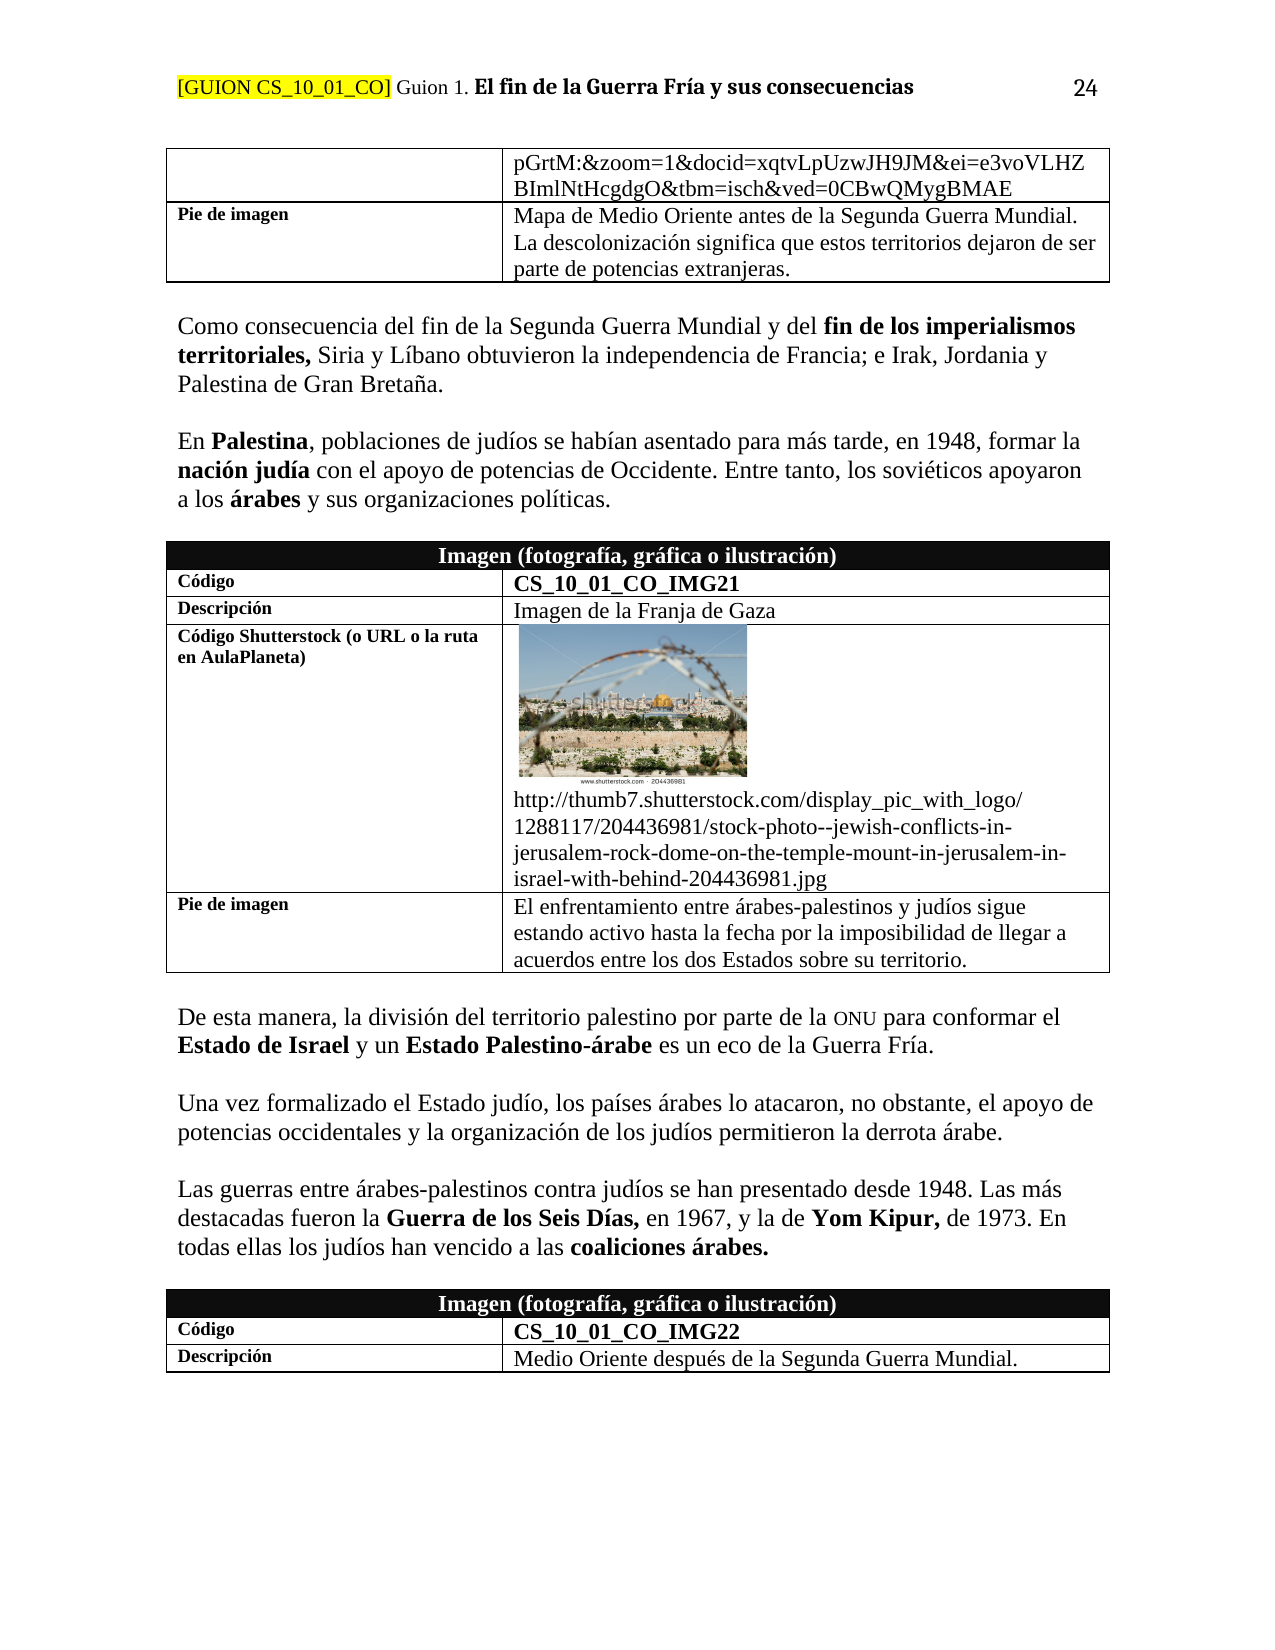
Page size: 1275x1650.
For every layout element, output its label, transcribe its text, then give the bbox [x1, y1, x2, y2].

table_cell http://thumb7.shutterstock.com/display_pic_with_logo/1288117/204436981/stock-photo--jewish-conflicts-in-jerusalem-rock-dome-on-the-temple-mount-in-jerusalem-in-israel-with-behind-204436981.jpg [503, 625, 1109, 892]
table_header Imagen (fotografía, gráfica o ilustración) [167, 542, 1109, 569]
table_cell Código [167, 1318, 502, 1344]
table_cell Código Shutterstock (o URL o la ruta en AulaPlaneta) [167, 625, 502, 892]
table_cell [167, 149, 502, 201]
table_cell CS_10_01_CO_IMG22 [503, 1318, 1109, 1344]
text Una vez formalizado el Estado judío, los países árabes lo atacaron, no obstante, el apoyo de potencias occidentales y la organización de los judíos permitieron la derrota árabe. [177, 1088, 1098, 1146]
table_cell Pie de imagen [167, 893, 502, 972]
picture [518, 624, 748, 787]
table_cell Medio Oriente después de la Segunda Guerra Mundial. [503, 1345, 1109, 1371]
text Como consecuencia del fin de la Segunda Guerra Mundial y del fin de los imperialismos territoriales, Siria y Líbano obtuvieron la independencia de Francia; e Irak, Jordania y Palestina de Gran Bretaña. [177, 311, 1098, 397]
table_header Imagen (fotografía, gráfica o ilustración) [167, 1290, 1109, 1317]
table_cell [503, 149, 1109, 201]
table_cell Imagen de la Franja de Gaza [503, 597, 1109, 623]
text De esta manera, la división del territorio palestino por parte de la onu para conformar el Estado de Israel y un Estado Palestino-árabe es un eco de la Guerra Fría. [177, 1002, 1098, 1059]
table_cell Pie de imagen [167, 203, 502, 281]
table_cell Código [167, 570, 502, 596]
table_cell Mapa de Medio Oriente antes de la Segunda Guerra Mundial. La descolonización significa que estos territorios dejaron de ser parte de potencias extranjeras. [503, 203, 1109, 281]
text En Palestina, poblaciones de judíos se habían asentado para más tarde, en 1948, formar la nación judía con el apoyo de potencias de Occidente. Entre tanto, los soviéticos apoyaron a los árabes y sus organizaciones políticas. [177, 426, 1098, 512]
table_cell Descripción [167, 1345, 502, 1371]
text Las guerras entre árabes-palestinos contra judíos se han presentado desde 1948. Las más destacadas fueron la Guerra de los Seis Días, en 1967, y la de Yom Kipur, de 1973. En todas ellas los judíos han vencido a las coaliciones árabes. [177, 1174, 1098, 1261]
table_cell CS_10_01_CO_IMG21 [503, 570, 1109, 596]
table_cell El enfrentamiento entre árabes-palestinos y judíos sigue estando activo hasta la fecha por la imposibilidad de llegar a acuerdos entre los dos Estados sobre su territorio. [503, 893, 1109, 972]
table_cell Descripción [167, 597, 502, 623]
